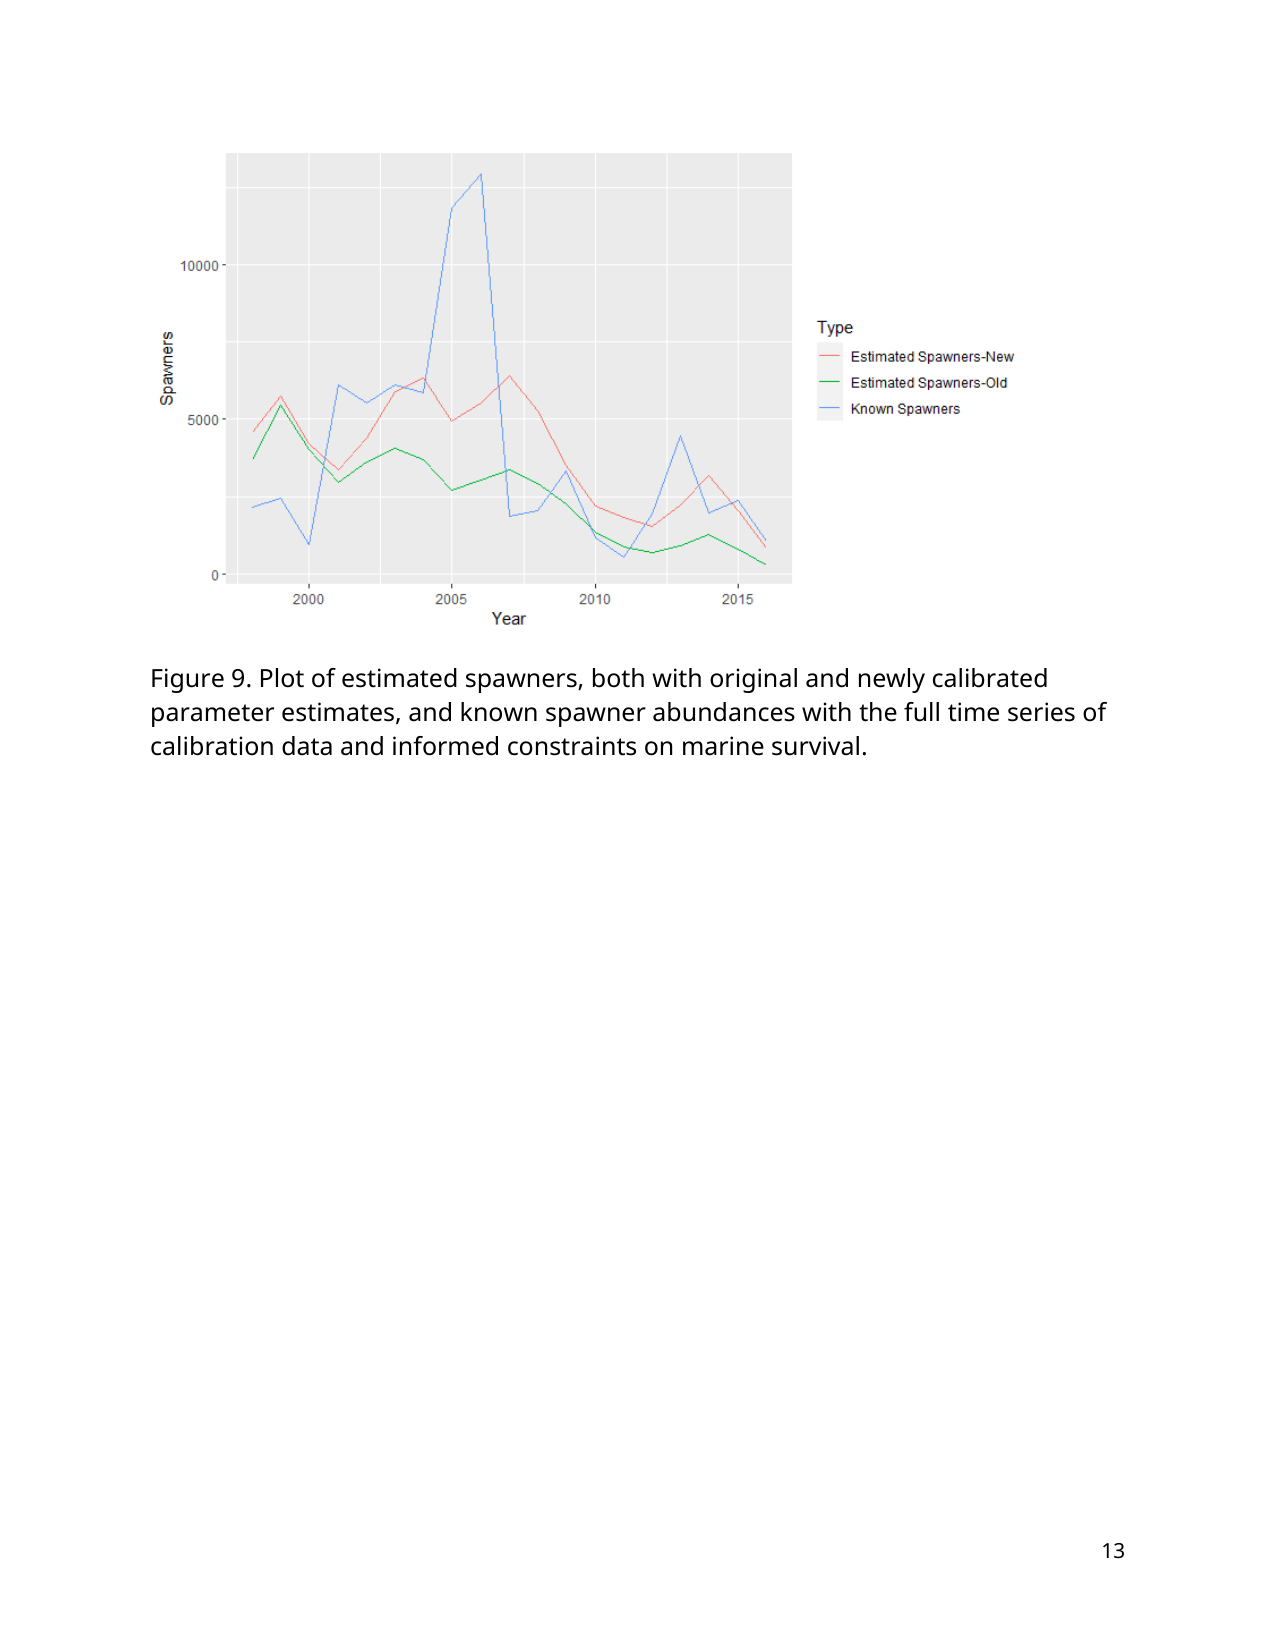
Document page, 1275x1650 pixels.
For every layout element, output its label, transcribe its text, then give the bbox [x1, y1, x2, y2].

picture [150, 150, 1022, 636]
text Figure 9. Plot of estimated spawners, both with original and newly calibrated parameter estimates, and known spawner abundances with the full time series of calibration data and informed constraints on marine survival. [150, 661, 1125, 763]
